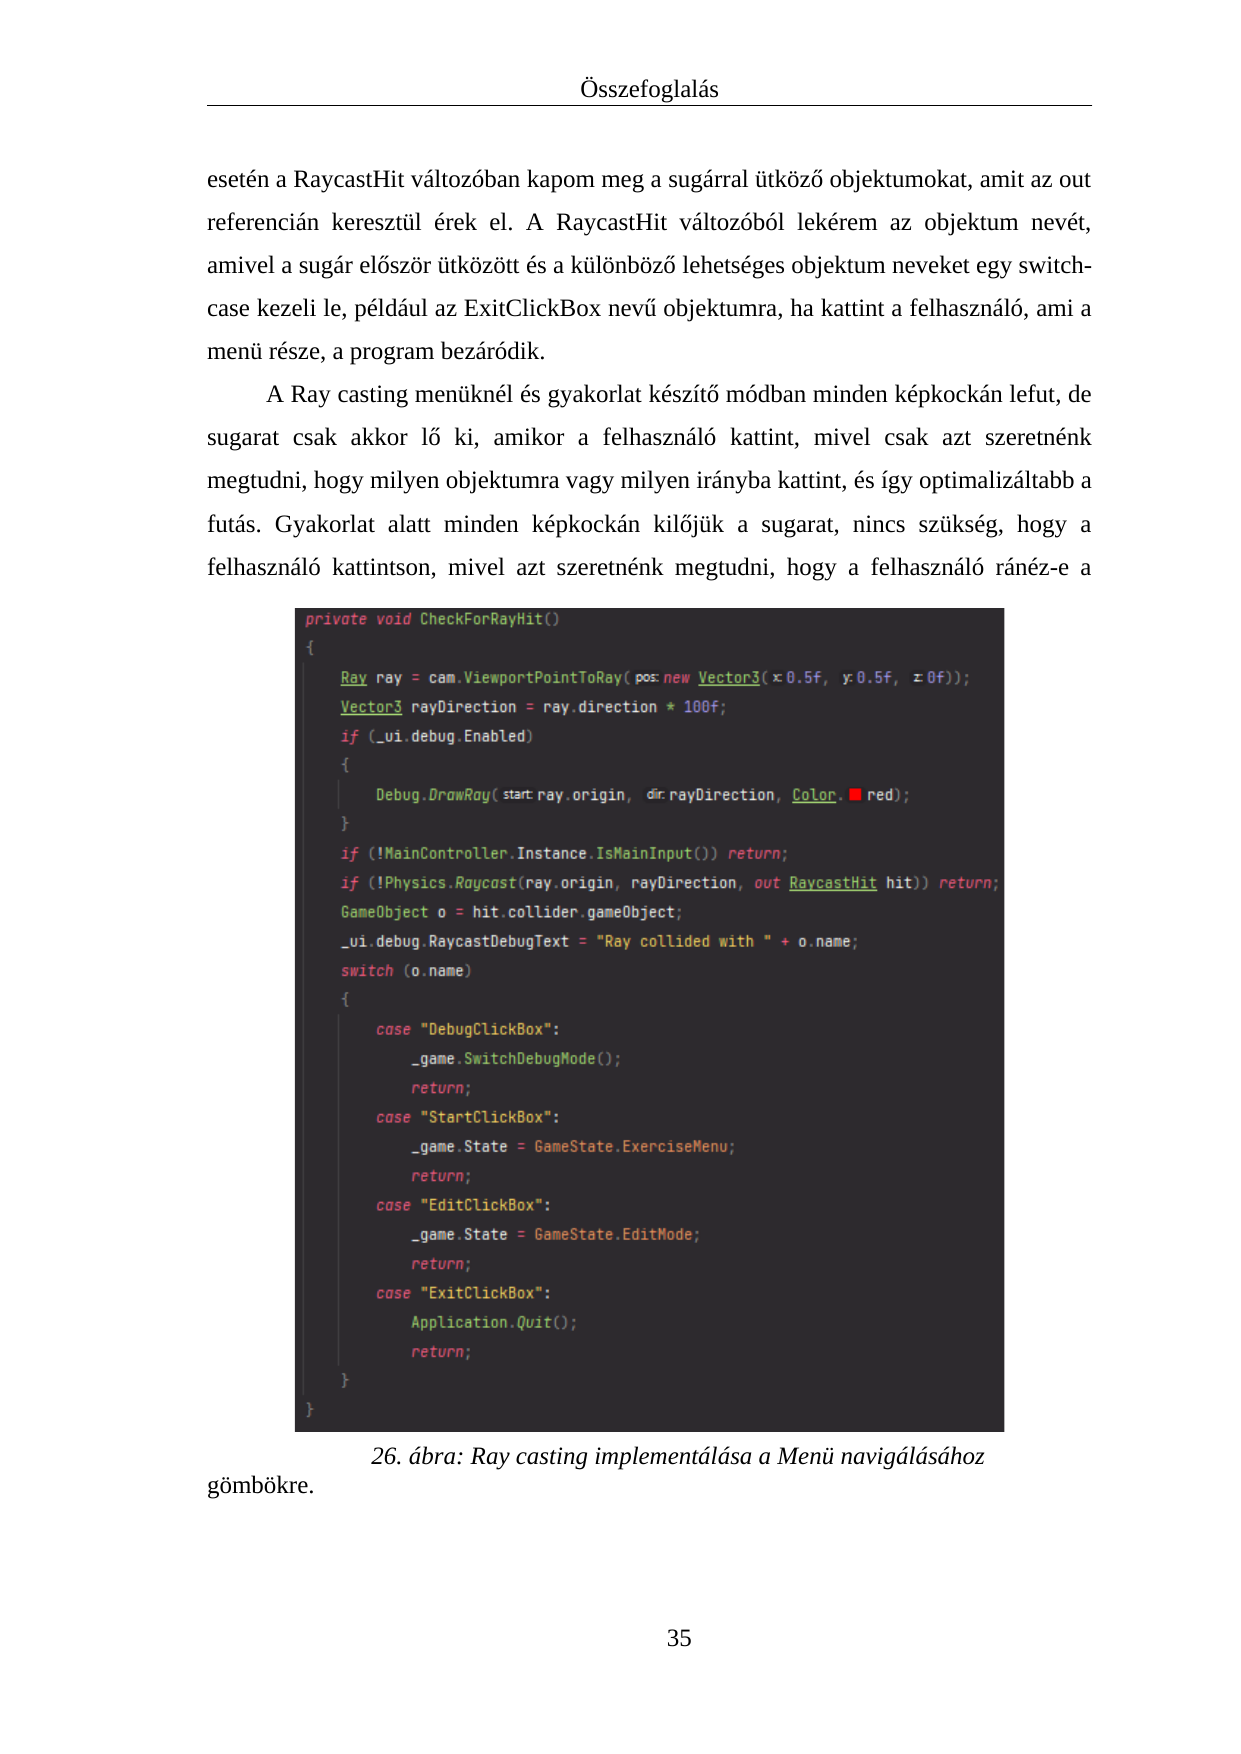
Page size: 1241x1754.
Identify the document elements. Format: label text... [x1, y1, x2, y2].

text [207, 164, 1092, 365]
picture [294, 608, 1005, 1432]
